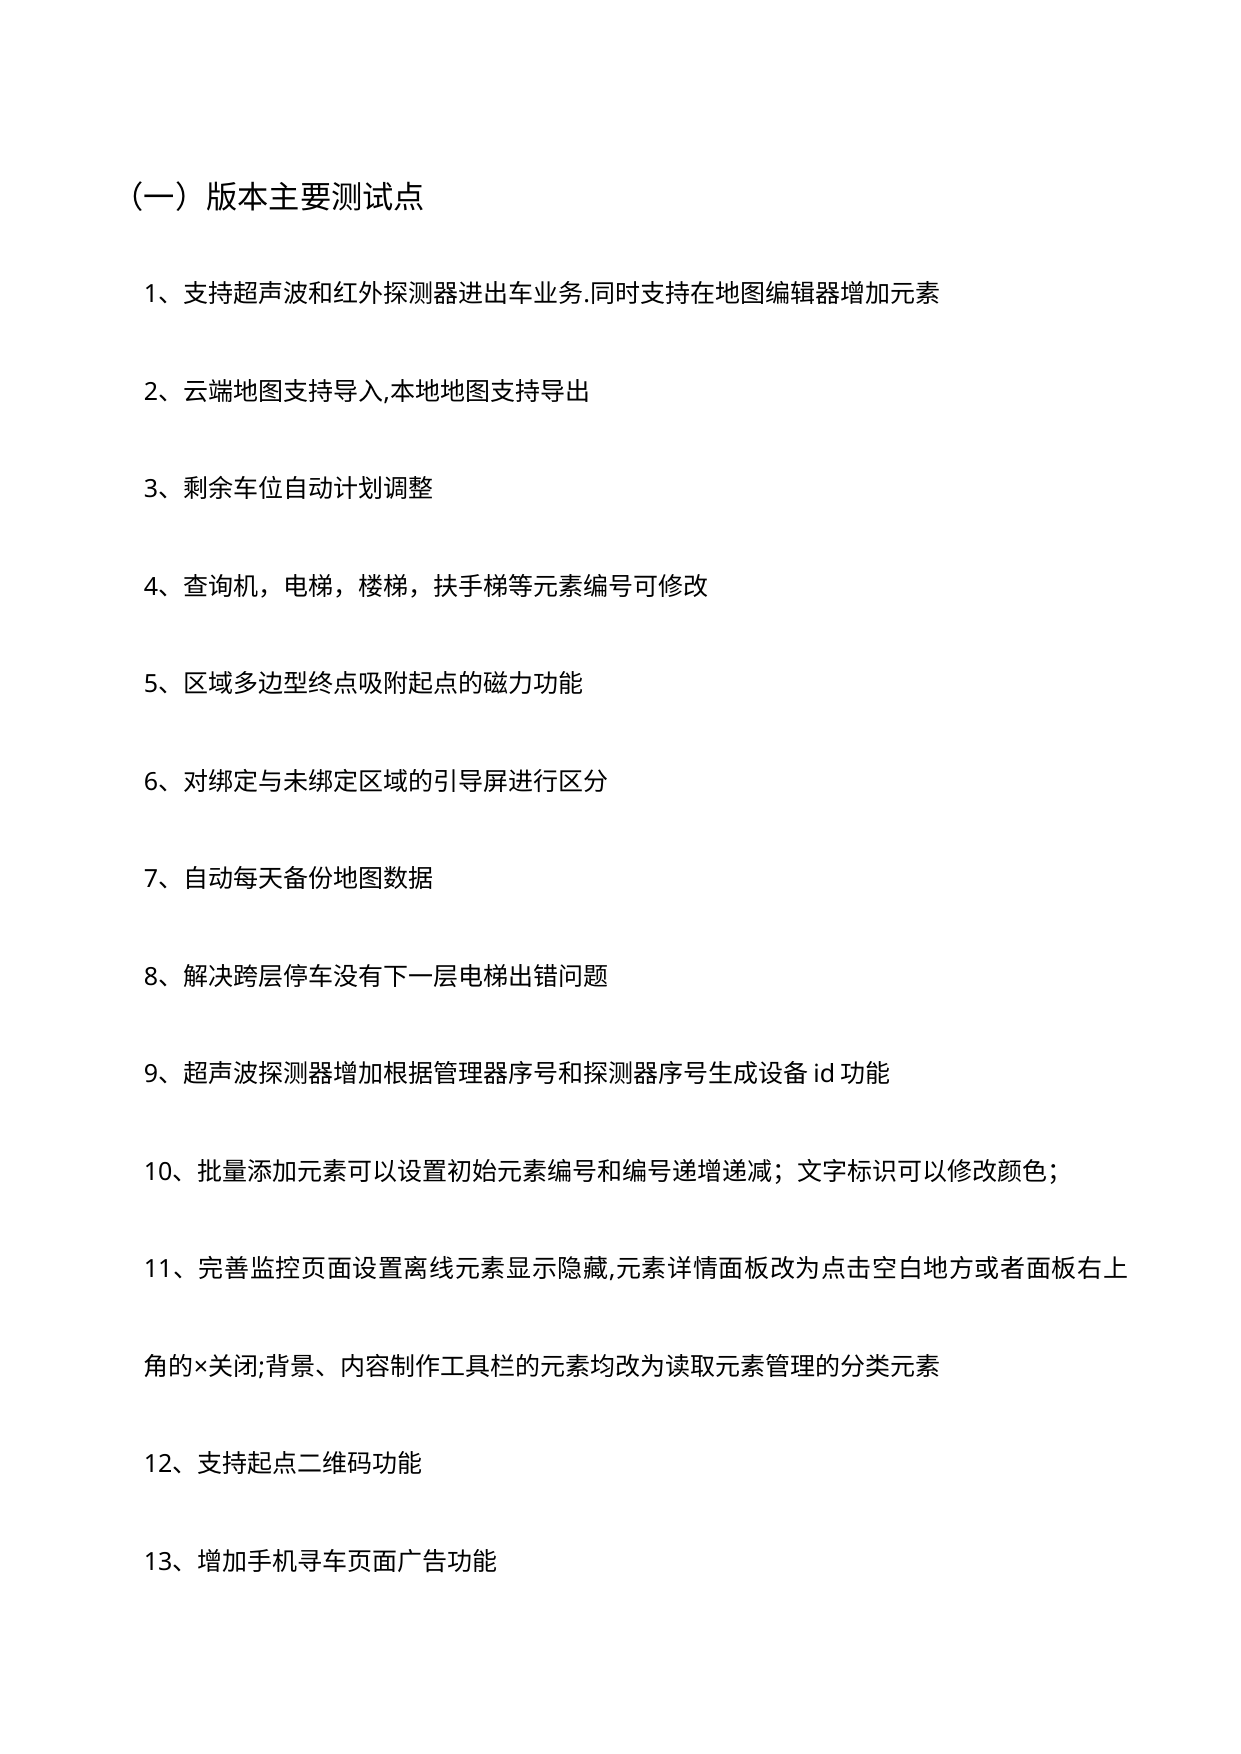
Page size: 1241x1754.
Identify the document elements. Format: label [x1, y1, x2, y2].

subtitle [112, 162, 1128, 1592]
